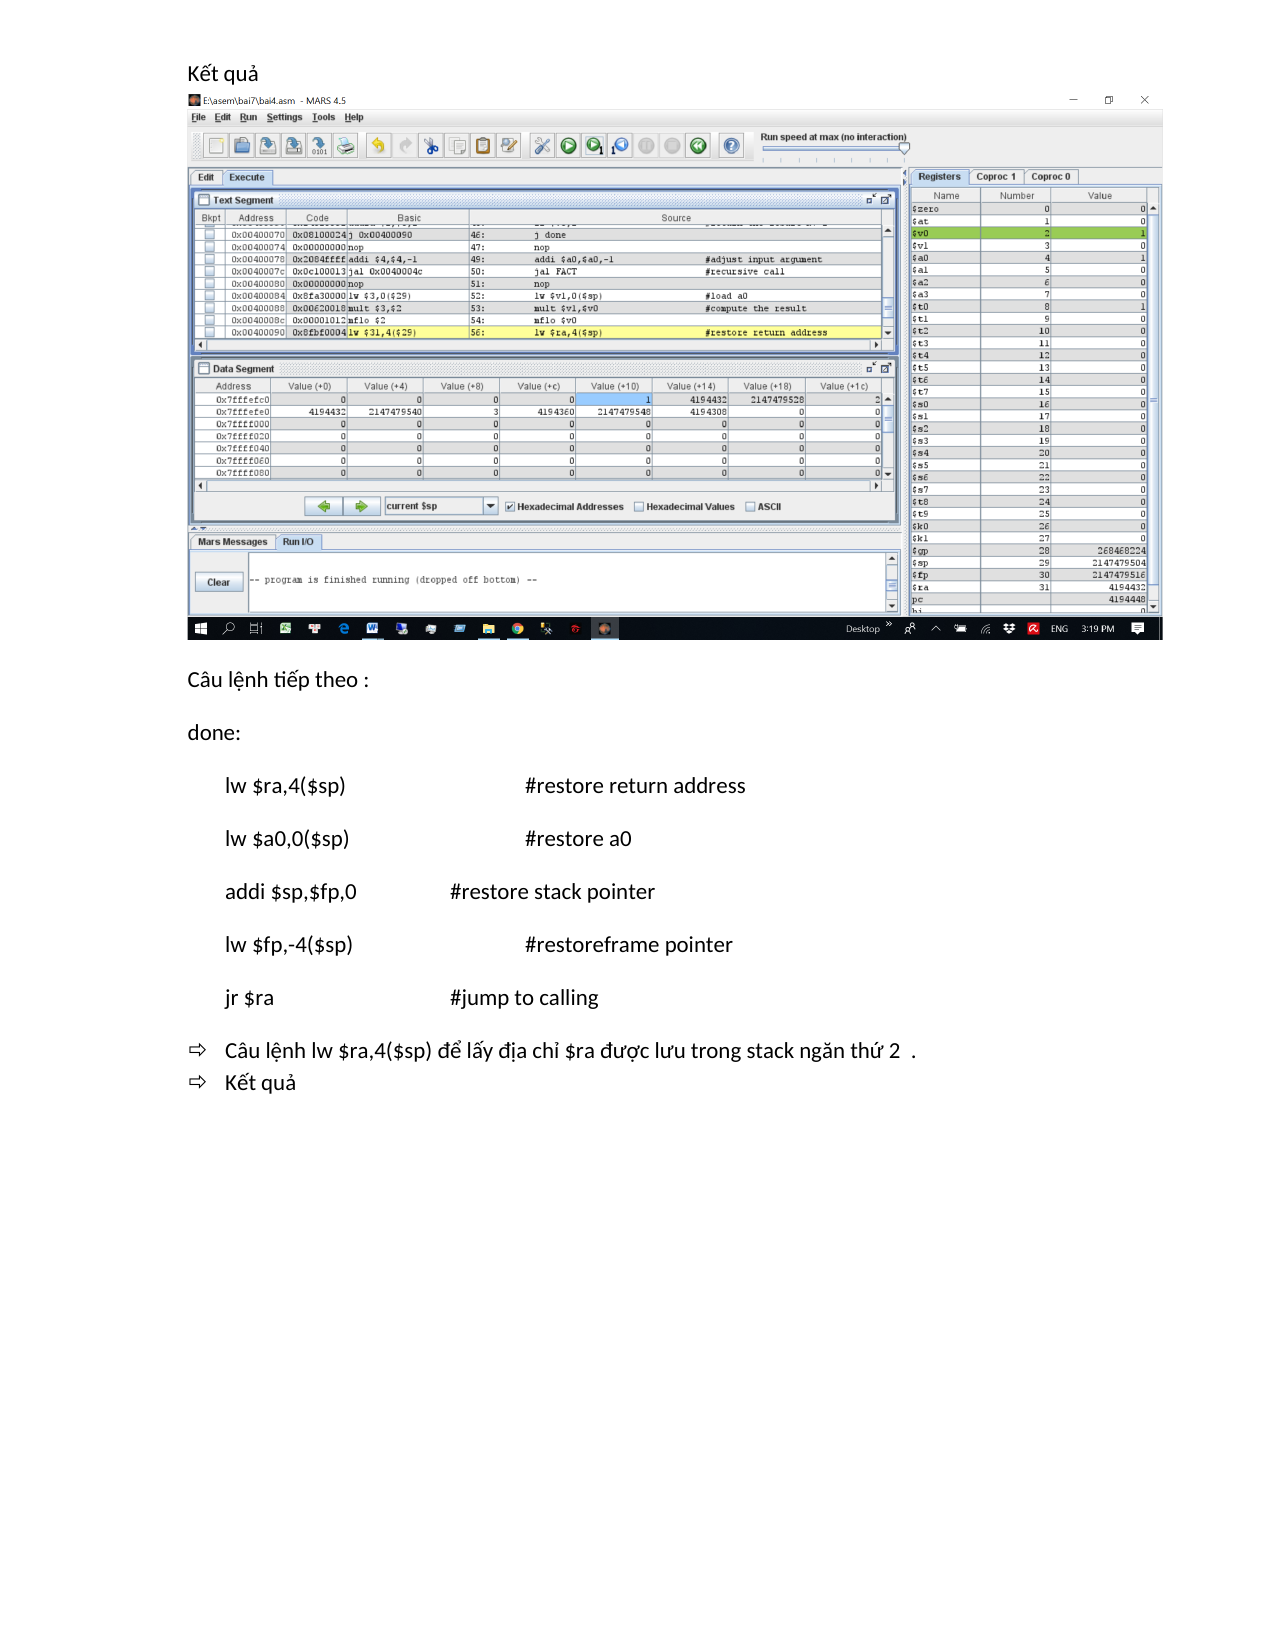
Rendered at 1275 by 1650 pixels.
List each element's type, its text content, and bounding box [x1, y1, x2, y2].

text lw $ra,4($sp) #restore return address [187, 771, 1125, 799]
list Câu lệnh lw $ra,4($sp) để lấy địa chỉ $ra được lưu trong stack ngăn thứ 2 . [187, 1036, 1125, 1064]
text jr $ra #jump to calling [187, 983, 1125, 1011]
list Kết quả [187, 1068, 1125, 1096]
picture [187, 91, 1163, 640]
text Kết quả [187, 59, 1125, 91]
text done: [187, 718, 1125, 746]
text lw $fp,-4($sp) #restoreframe pointer [187, 930, 1125, 958]
text lw $a0,0($sp) #restore a0 [187, 824, 1125, 852]
text addi $sp,$fp,0 #restore stack pointer [187, 877, 1125, 905]
text Câu lệnh tiếp theo : [187, 665, 1125, 693]
